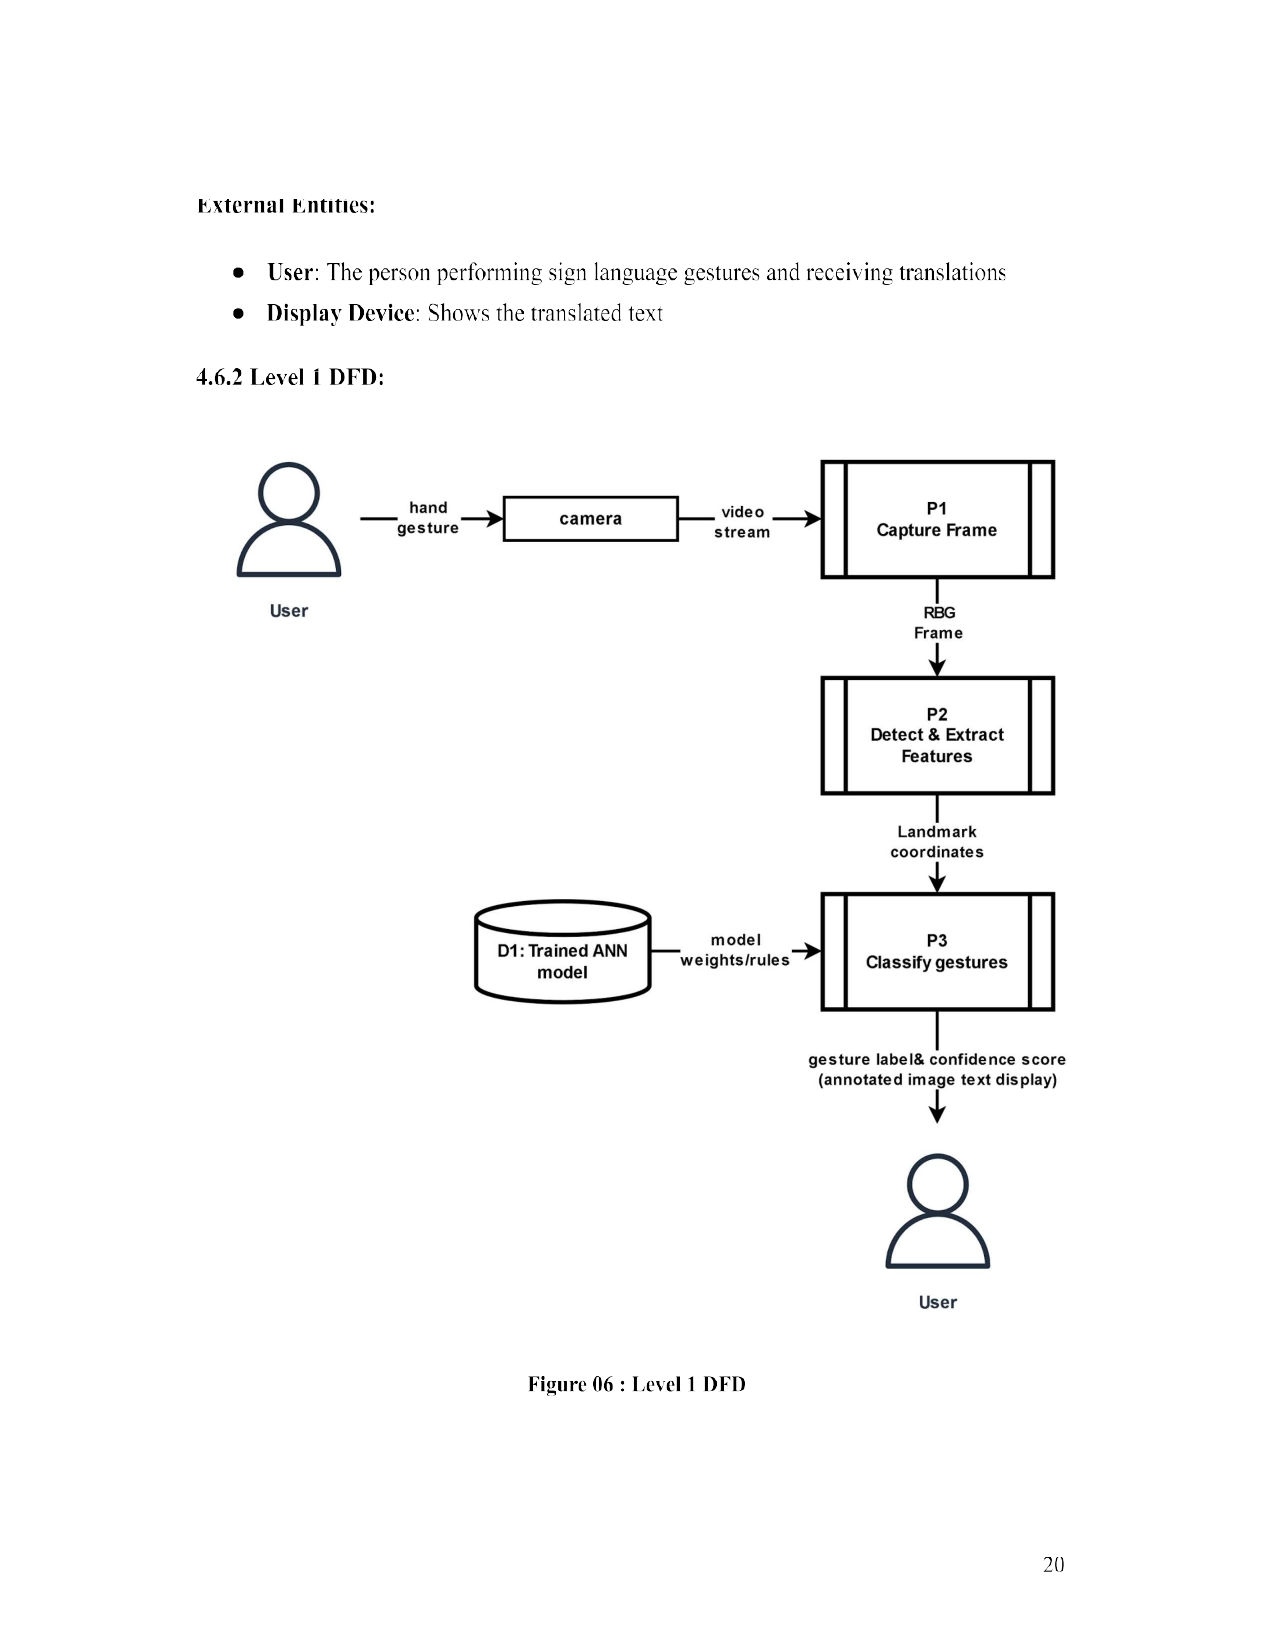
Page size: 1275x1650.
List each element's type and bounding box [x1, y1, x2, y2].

picture [1043, 1557, 1064, 1572]
picture [231, 457, 1068, 1310]
picture [196, 368, 383, 385]
picture [196, 199, 374, 213]
picture [527, 1376, 745, 1396]
picture [267, 303, 663, 326]
picture [267, 262, 1006, 285]
